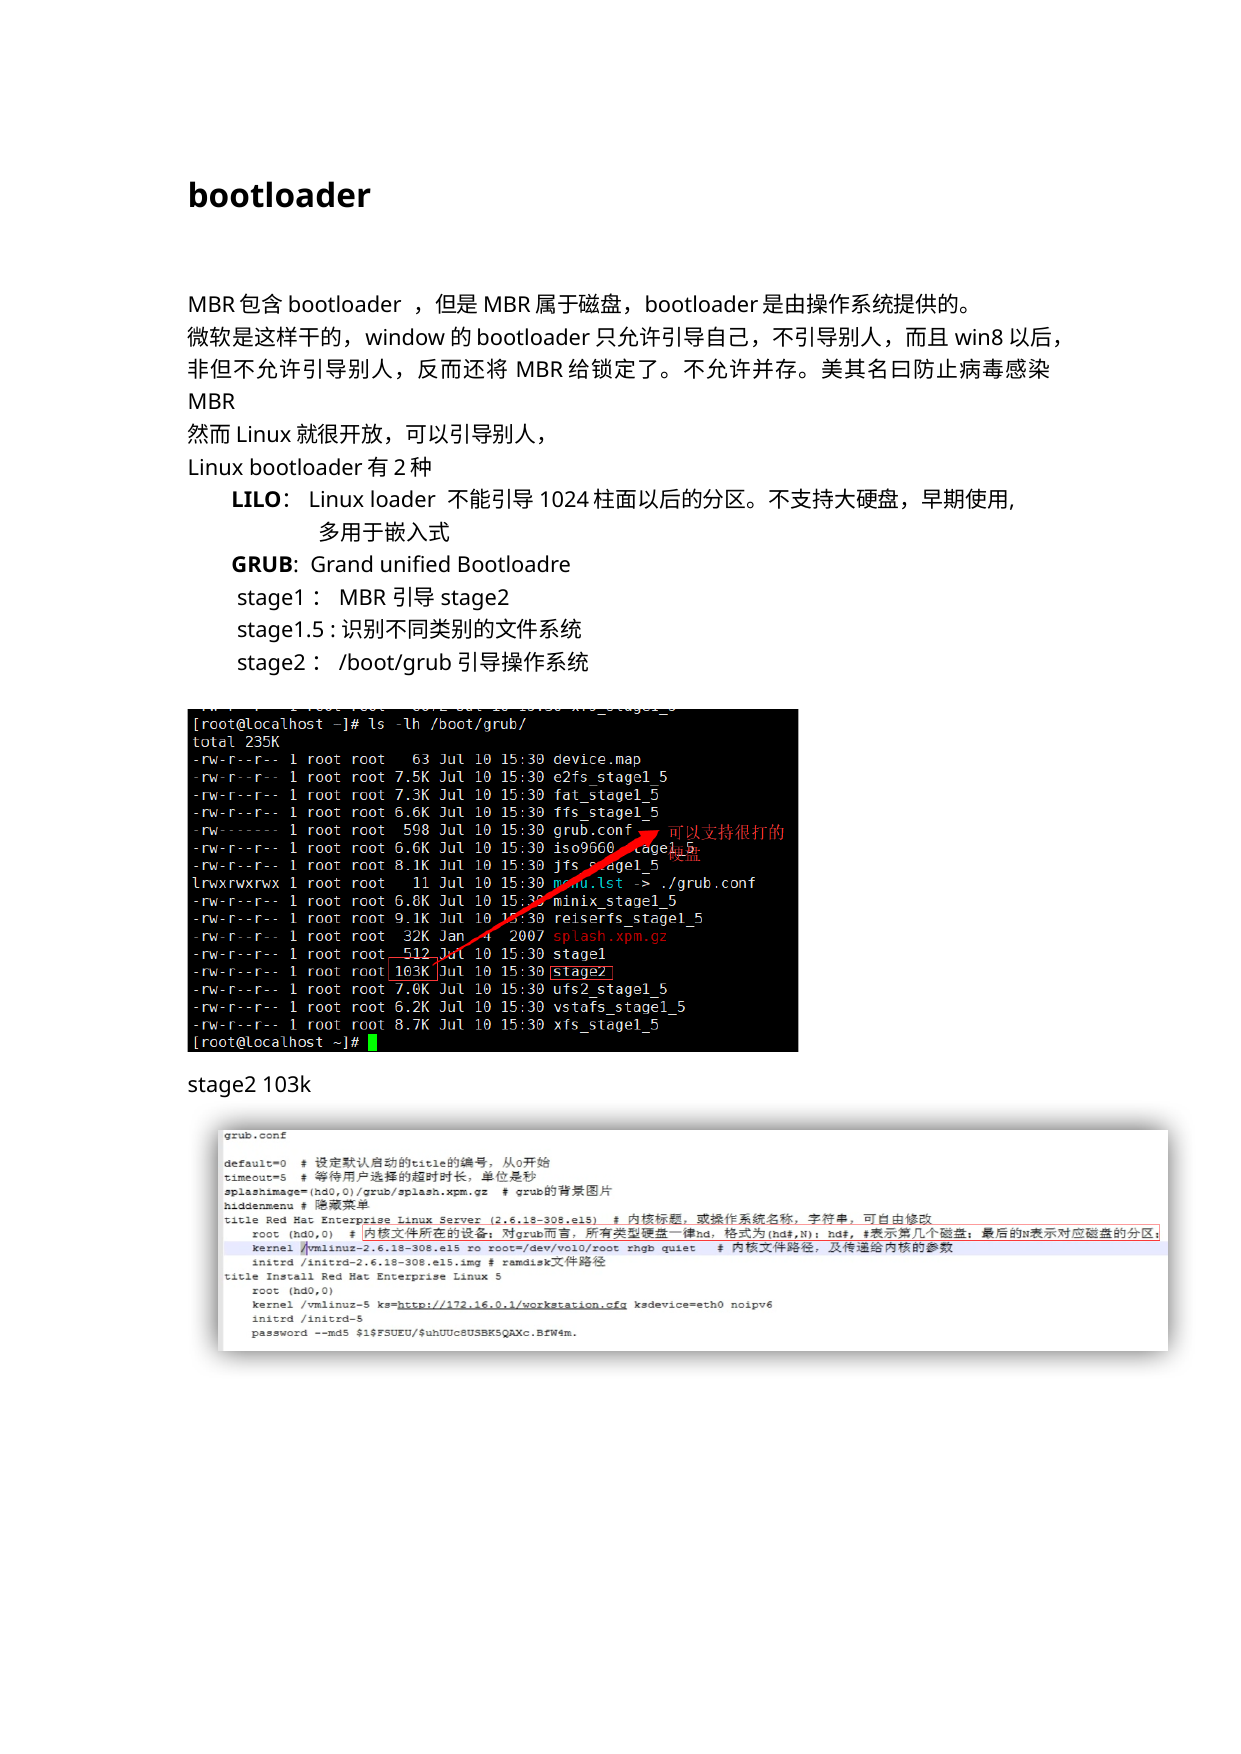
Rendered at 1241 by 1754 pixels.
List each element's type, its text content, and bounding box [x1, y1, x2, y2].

subtitle bootloader [187, 162, 1053, 227]
text MBR包含bootloader ，但是MBR属于磁盘，bootloader是由操作系统提供的。 [187, 287, 1053, 320]
text stage2 103k [187, 1067, 1053, 1100]
text Linux bootloader有2种 [187, 450, 1053, 482]
text 多用于嵌入式 [275, 515, 1053, 547]
text GRUB: Grand unified Bootloadre [187, 547, 1053, 580]
picture [218, 1130, 1168, 1351]
text stage1 ： MBR 引导 stage2 [187, 580, 1053, 612]
text 微软是这样干的，window的bootloader只允许引导自己，不引导别人，而且win8以后，非但不允许引导别人，反而还将MBR给锁定了。不允许并存。美其名曰防止病毒感染MBR [187, 320, 1053, 417]
text 然而Linux就很开放，可以引导别人， [187, 417, 1053, 450]
text stage2 ： /boot/grub 引导操作系统 [187, 645, 1053, 677]
picture [187, 709, 799, 1052]
text LILO： Linux loader 不能引导1024柱面以后的分区。不支持大硬盘，早期使用, [187, 482, 1053, 515]
text stage1.5 : 识别不同类别的文件系统 [187, 612, 1053, 645]
